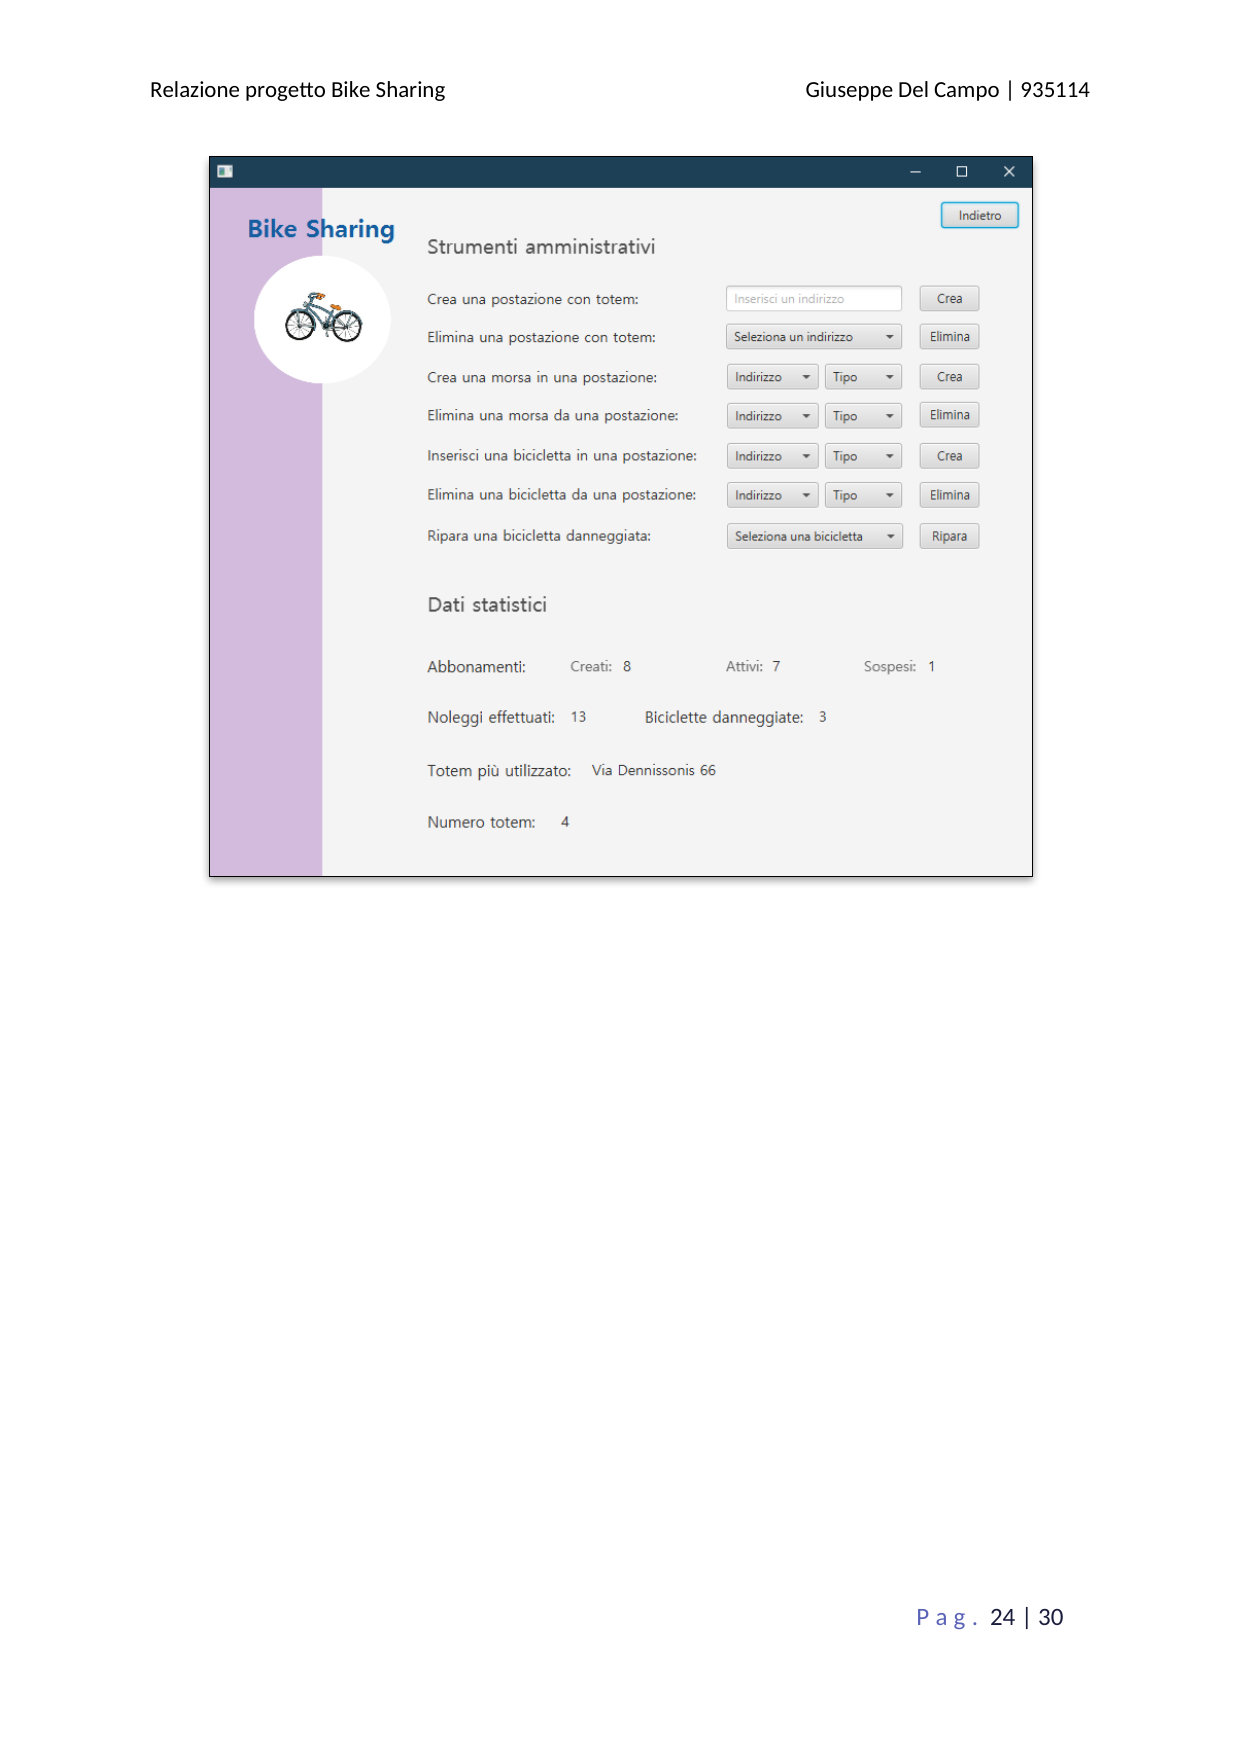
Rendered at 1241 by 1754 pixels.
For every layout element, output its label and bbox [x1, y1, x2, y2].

picture [210, 157, 1032, 876]
